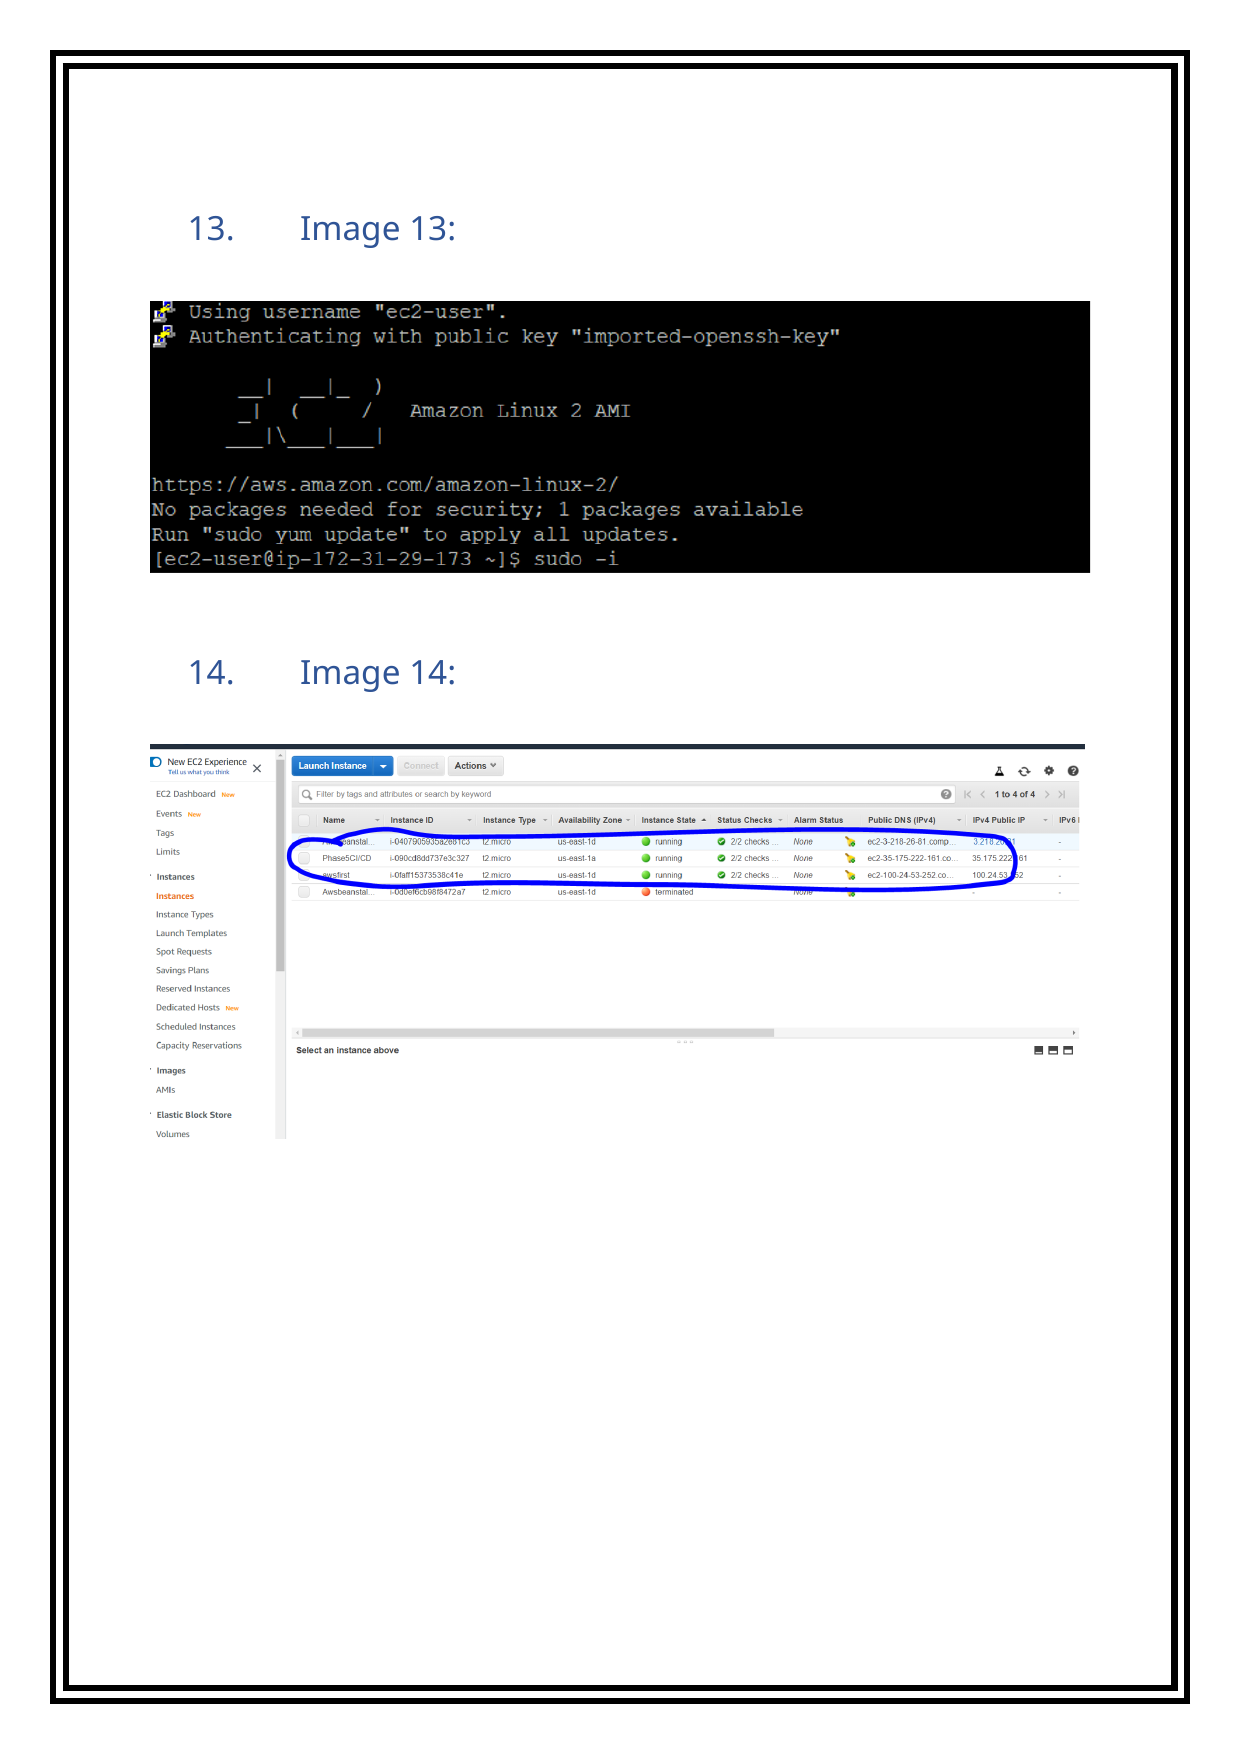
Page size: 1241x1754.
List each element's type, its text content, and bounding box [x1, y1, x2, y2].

picture [150, 744, 1091, 1142]
picture [150, 301, 1091, 575]
subtitle Image 13: [187, 205, 1090, 251]
subtitle Image 14: [187, 648, 1090, 694]
